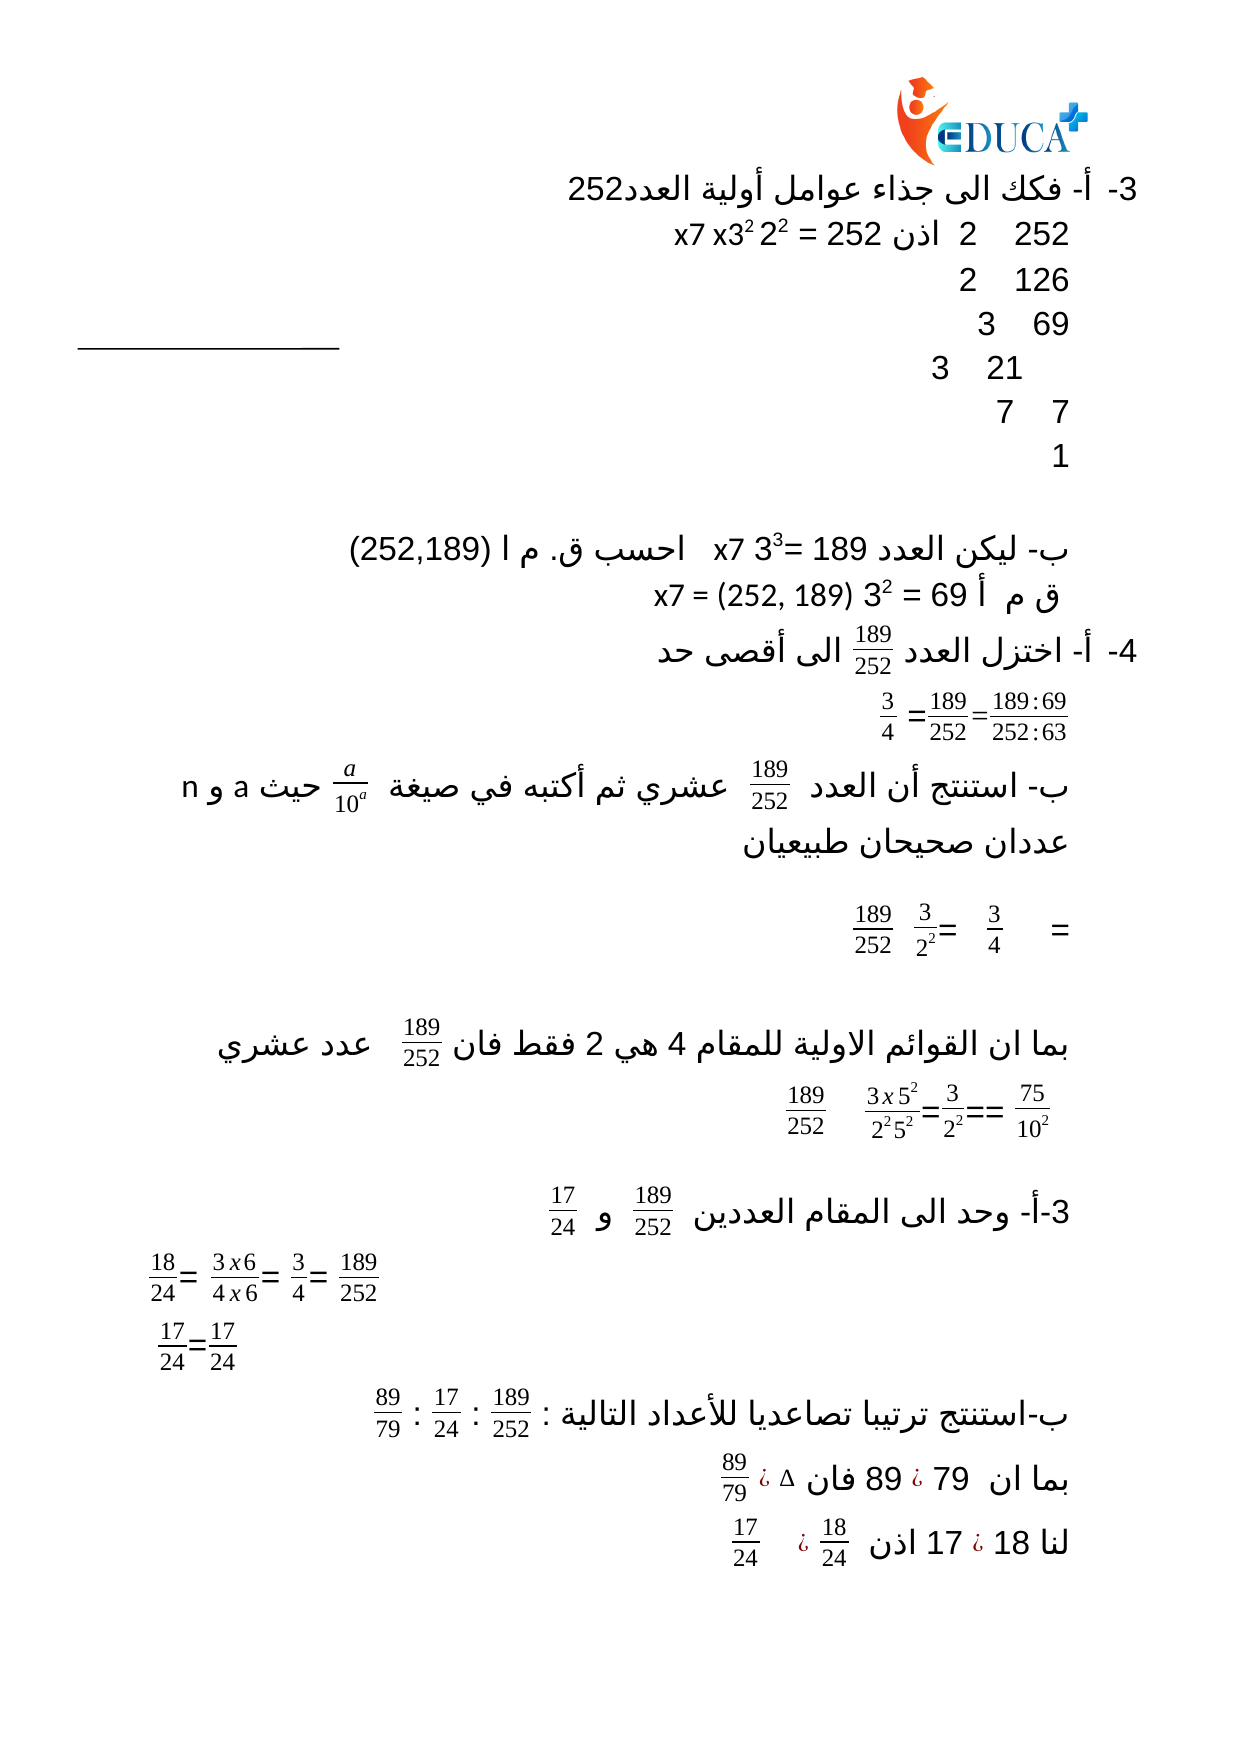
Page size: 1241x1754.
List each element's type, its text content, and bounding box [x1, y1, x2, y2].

list ب-استنتج ترتيبا تصاعديا للأعداد التالية : : : [148, 1384, 1070, 1443]
list = [148, 1315, 1070, 1378]
list لنا 18 17 اذن [148, 1513, 1070, 1572]
list = [148, 686, 1070, 748]
list ب- استنتج أن العدد عشري ثم أكتبه في صيغة حيث a و n عددان صحيحان طبيعيان [148, 754, 1070, 861]
list 252 2 اذن 252 = 22 x7 x32 [148, 213, 1070, 254]
list أ- اختزل العدد الى أقصى حد [148, 621, 1107, 680]
list = = [148, 898, 1070, 961]
list === [148, 1078, 1070, 1144]
list 3-أ- وحد الى المقام العددين و [148, 1182, 1070, 1241]
list 69 3 [148, 304, 1070, 342]
list 1 [148, 437, 1070, 475]
list = = = [148, 1247, 1070, 1309]
list بما ان 79 89 فان [148, 1448, 1070, 1507]
list 126 2 [148, 260, 1070, 298]
picture [890, 73, 1093, 169]
list ق م أ 69 = 32 x7 = (252, 189) [148, 574, 1070, 615]
list 21 3 [148, 348, 1070, 387]
list ب- ليكن العدد 189 =33 x7 احسب ق. م ا (252,189) [148, 527, 1070, 568]
list أ- فكك الى جذاء عوامل أولية العدد252 [148, 169, 1107, 207]
list بما ان القوائم الاولية للمقام 4 هي 2 فقط فان عدد عشري [148, 1013, 1070, 1072]
list 7 7 [148, 392, 1070, 431]
